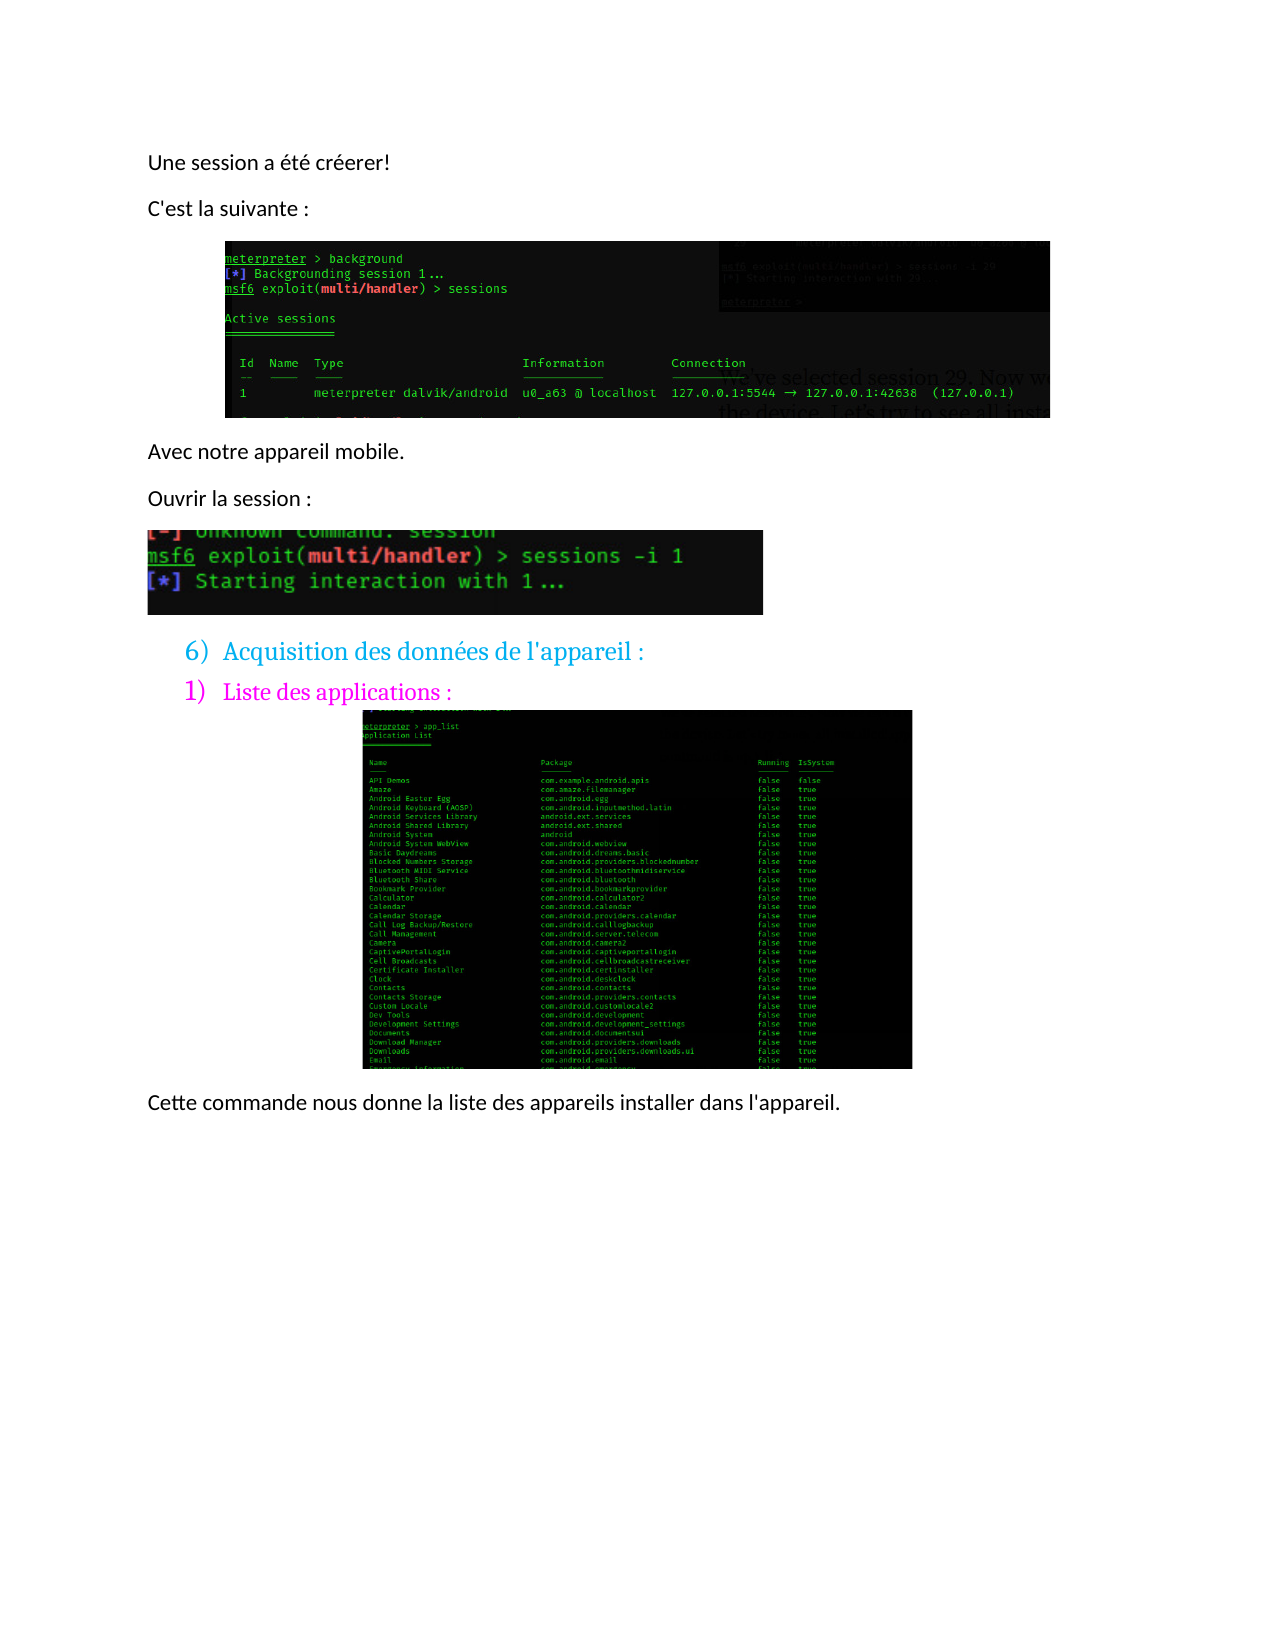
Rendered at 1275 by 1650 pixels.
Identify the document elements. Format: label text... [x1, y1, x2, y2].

picture [147, 530, 764, 615]
text Ouvrir la session : [148, 484, 1127, 512]
picture [362, 710, 913, 1069]
text C'est la suivante : [148, 194, 1127, 222]
text Une session a été créerer! [148, 148, 1127, 176]
subtitle Liste des applications : [185, 674, 1127, 708]
picture [225, 241, 1050, 418]
subtitle Acquisition des données de l'appareil : [185, 634, 1127, 667]
text Avec notre appareil mobile. [148, 437, 1127, 465]
text Cette commande nous donne la liste des appareils installer dans l'appareil. [148, 1088, 1127, 1116]
